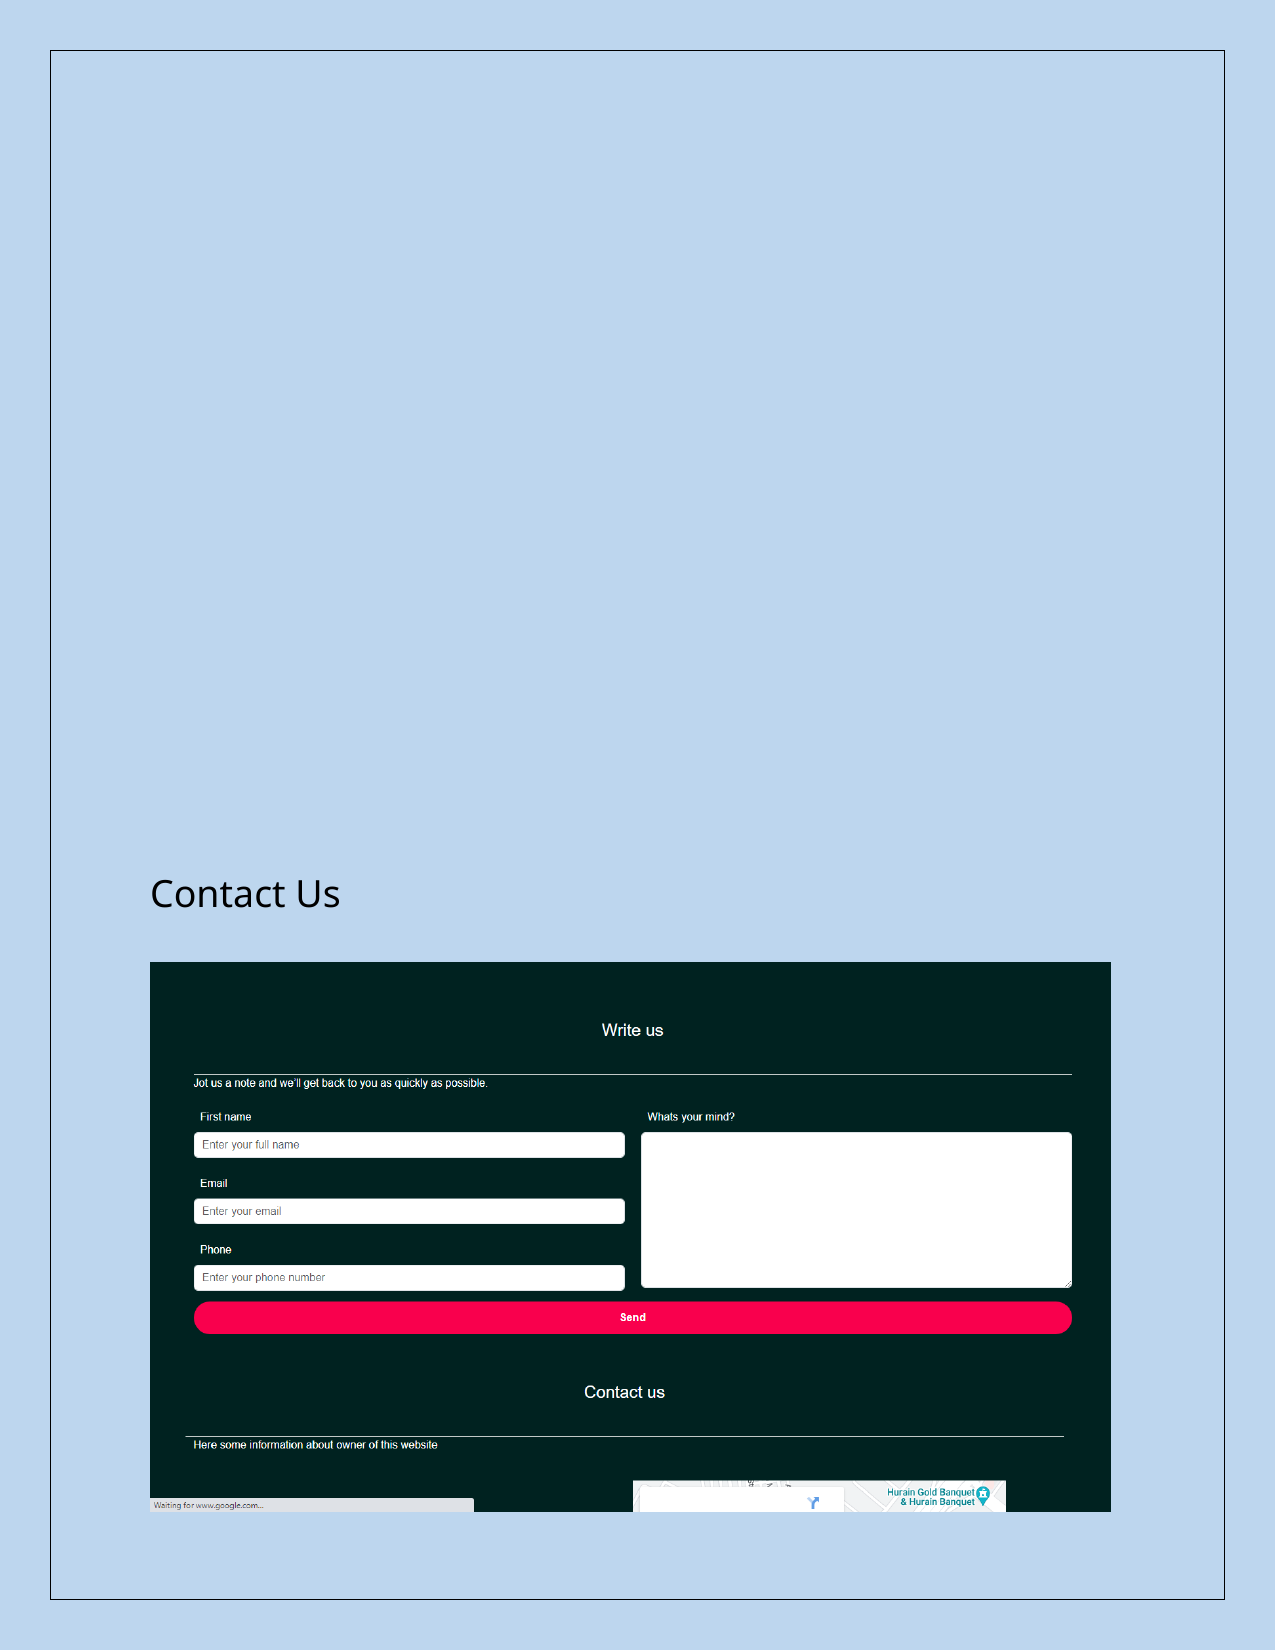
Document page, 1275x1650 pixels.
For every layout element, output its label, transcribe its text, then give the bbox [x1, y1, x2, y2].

text Contact Us [150, 868, 1125, 919]
picture [150, 962, 1111, 1512]
